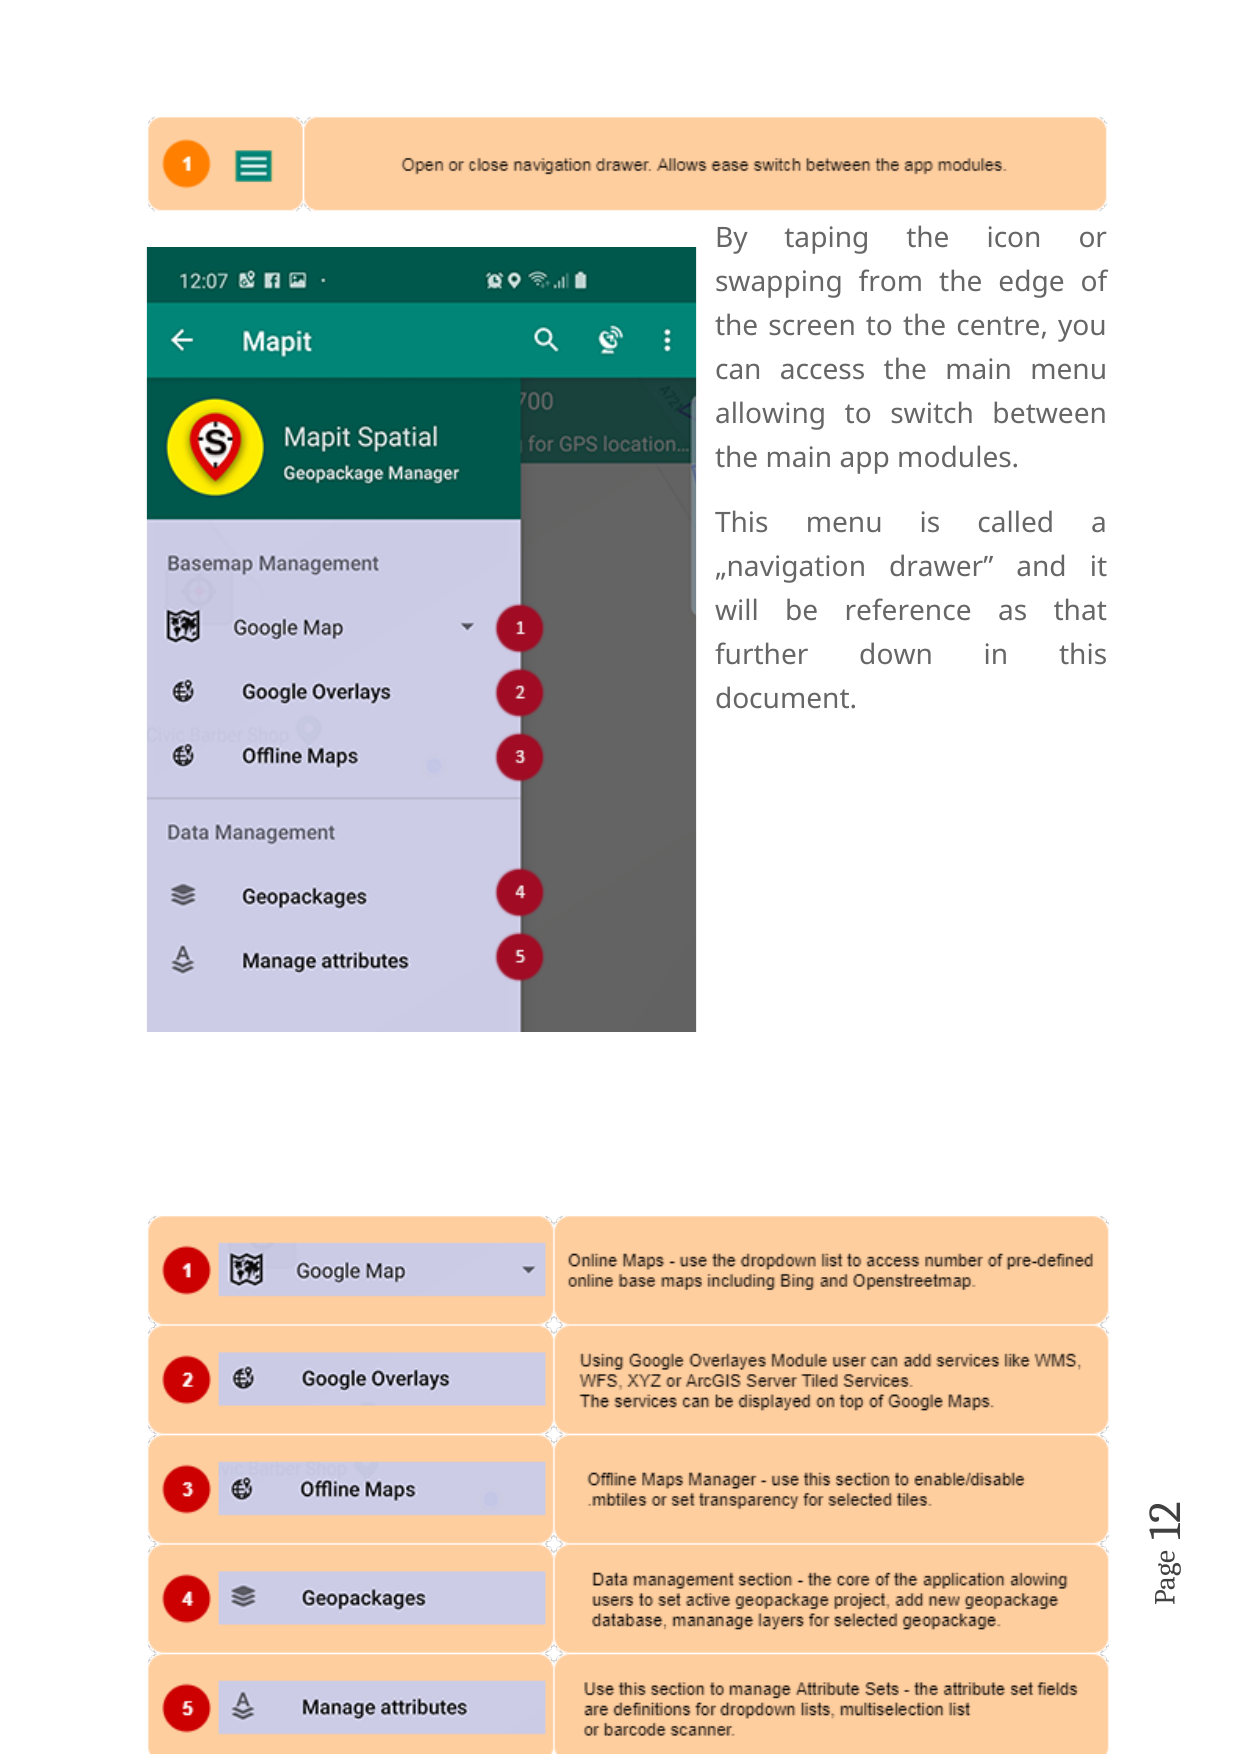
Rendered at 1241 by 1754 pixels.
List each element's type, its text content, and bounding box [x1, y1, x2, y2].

picture [146, 247, 697, 1032]
picture [147, 116, 1108, 212]
text By taping the icon or swapping from the edge of the screen to the centre, you can access the main menu allowing to switch between the main app modules. [148, 212, 1107, 476]
picture [147, 1215, 1110, 1754]
text This menu is called a „navigation drawer” and it will be reference as that further down in this document. [697, 502, 1107, 717]
